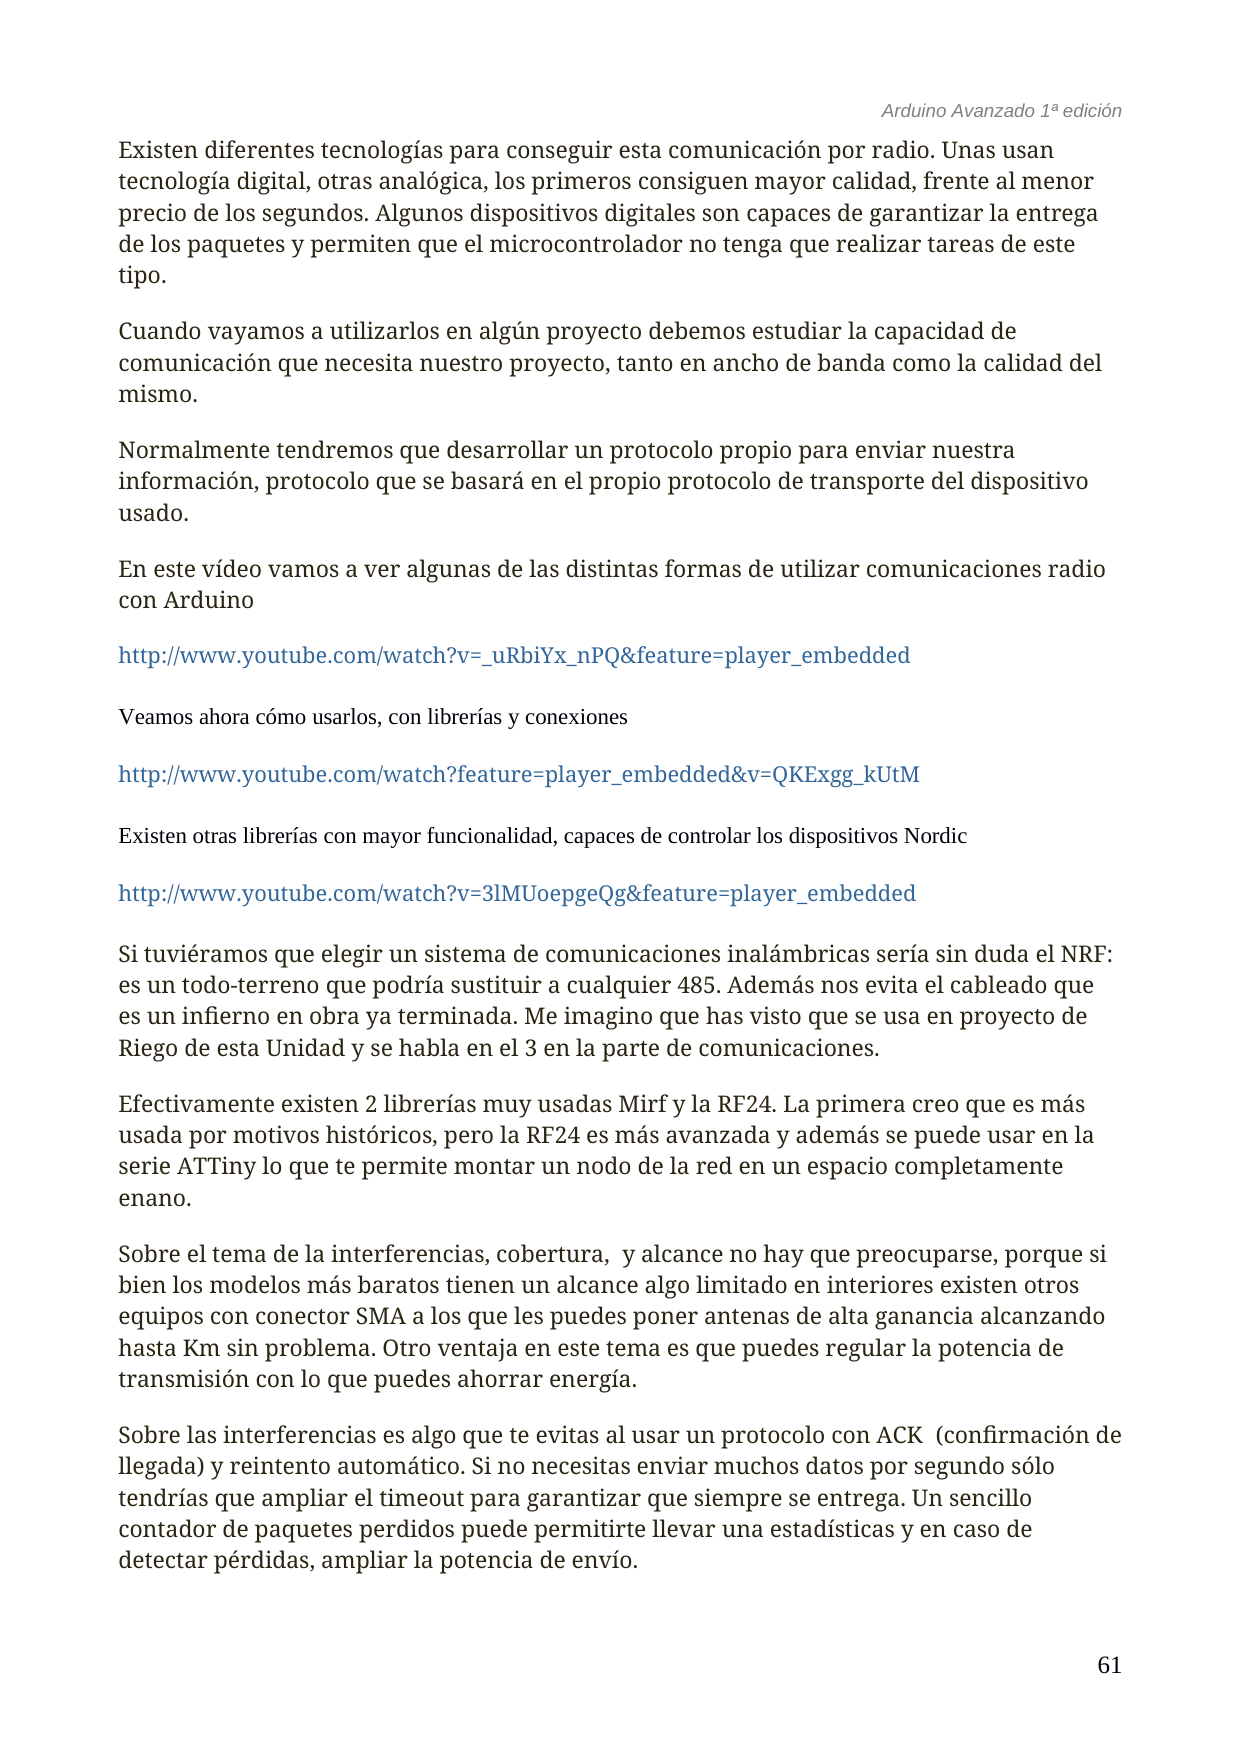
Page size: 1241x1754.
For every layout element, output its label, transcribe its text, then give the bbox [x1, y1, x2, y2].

text http://www.youtube.com/watch?feature=player_embedded&v=QKExgg_kUtM [118, 759, 991, 789]
text Veamos ahora cómo usarlos, con librerías y conexiones [118, 700, 991, 729]
text Efectivamente existen 2 librerías muy usadas Mirf y la RF24. La primera creo que es más usada por motivos históricos, pero la RF24 es más avanzada y además se puede usar en la serie ATTiny lo que te permite montar un nodo de la red en un espacio completamente enano. [118, 1088, 1122, 1213]
text http://www.youtube.com/watch?v=3lMUoepgeQg&feature=player_embedded [118, 878, 991, 908]
text Cuando vayamos a utilizarlos en algún proyecto debemos estudiar la capacidad de comunicación que necesita nuestro proyecto, tanto en ancho de banda como la calidad del mismo. [118, 315, 1122, 409]
text http://www.youtube.com/watch?v=_uRbiYx_nPQ&feature=player_embedded [118, 640, 991, 670]
text Si tuviéramos que elegir un sistema de comunicaciones inalámbricas sería sin duda el NRF: es un todo-terreno que podría sustituir a cualquier 485. Además nos evita el cableado que es un infierno en obra ya terminada. Me imagino que has visto que se usa en proyecto de Riego de esta Unidad y se habla en el 3 en la parte de comunicaciones. [118, 938, 1122, 1063]
text Existen otras librerías con mayor funcionalidad, capaces de controlar los dispositivos Nordic [118, 819, 991, 848]
text Normalmente tendremos que desarrollar un protocolo propio para enviar nuestra información, protocolo que se basará en el propio protocolo de transporte del dispositivo usado. [118, 434, 1122, 528]
text Sobre las interferencias es algo que te evitas al usar un protocolo con ACK (confirmación de llegada) y reintento automático. Si no necesitas enviar muchos datos por segundo sólo tendrías que ampliar el timeout para garantizar que siempre se entrega. Un sencillo contador de paquetes perdidos puede permitirte llevar una estadísticas y en caso de detectar pérdidas, ampliar la potencia de envío. [118, 1419, 1122, 1575]
text Sobre el tema de la interferencias, cobertura, y alcance no hay que preocuparse, porque si bien los modelos más baratos tienen un alcance algo limitado en interiores existen otros equipos con conector SMA a los que les puedes poner antenas de alta ganancia alcanzando hasta Km sin problema. Otro ventaja en este tema es que puedes regular la potencia de transmisión con lo que puedes ahorrar energía. [118, 1238, 1122, 1394]
text Existen diferentes tecnologías para conseguir esta comunicación por radio. Unas usan tecnología digital, otras analógica, los primeros consiguen mayor calidad, frente al menor precio de los segundos. Algunos dispositivos digitales son capaces de garantizar la entrega de los paquetes y permiten que el microcontrolador no tenga que realizar tareas de este tipo. [118, 134, 1122, 290]
text En este vídeo vamos a ver algunas de las distintas formas de utilizar comunicaciones radio con Arduino [118, 553, 1122, 615]
